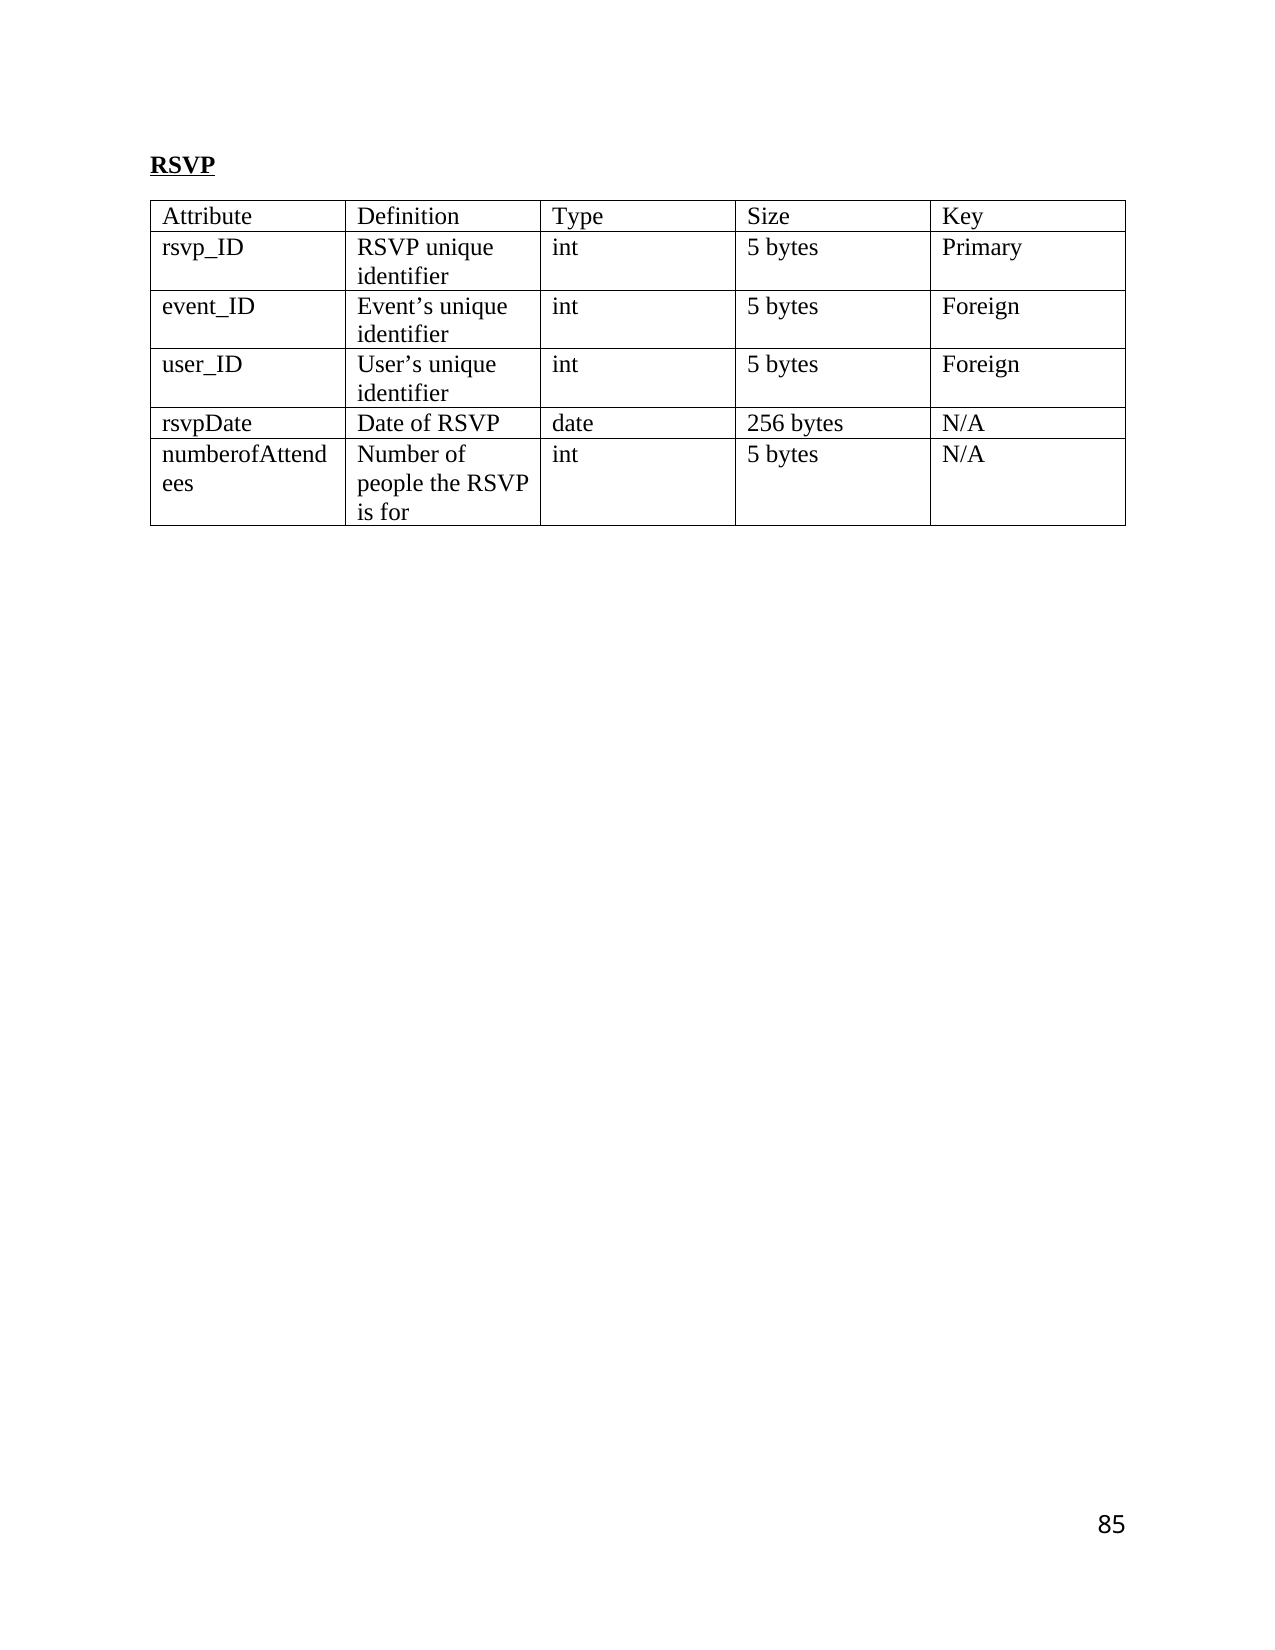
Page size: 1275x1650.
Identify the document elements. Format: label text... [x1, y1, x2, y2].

table_cell int [541, 232, 735, 290]
table_cell N/A [931, 439, 1125, 525]
table_cell Event’s unique identifier [346, 291, 540, 348]
table_cell RSVP unique identifier [346, 232, 540, 290]
text RSVP [150, 150, 1125, 179]
table_cell N/A [931, 408, 1125, 438]
table_cell 5 bytes [736, 349, 930, 407]
table_cell int [541, 291, 735, 348]
table_cell numberofAttendees [151, 439, 345, 525]
table_cell int [541, 439, 735, 525]
table_cell Foreign [931, 291, 1125, 348]
table_cell rsvp_ID [151, 232, 345, 290]
table_cell event_ID [151, 291, 345, 348]
table_cell Foreign [931, 349, 1125, 407]
table_cell int [541, 349, 735, 407]
table_cell Date of RSVP [346, 408, 540, 438]
table_cell date [541, 408, 735, 438]
table_cell Primary [931, 232, 1125, 290]
table_cell 5 bytes [736, 439, 930, 525]
table_header Attribute [151, 201, 345, 231]
table_cell User’s unique identifier [346, 349, 540, 407]
table_cell 5 bytes [736, 232, 930, 290]
table_cell user_ID [151, 349, 345, 407]
table_cell 5 bytes [736, 291, 930, 348]
table_cell 256 bytes [736, 408, 930, 438]
table_cell rsvpDate [151, 408, 345, 438]
table_header Definition [346, 201, 540, 231]
table_cell Number of people the RSVP is for [346, 439, 540, 525]
table_header Key [931, 201, 1125, 231]
table_header Size [736, 201, 930, 231]
table_header Type [541, 201, 735, 231]
